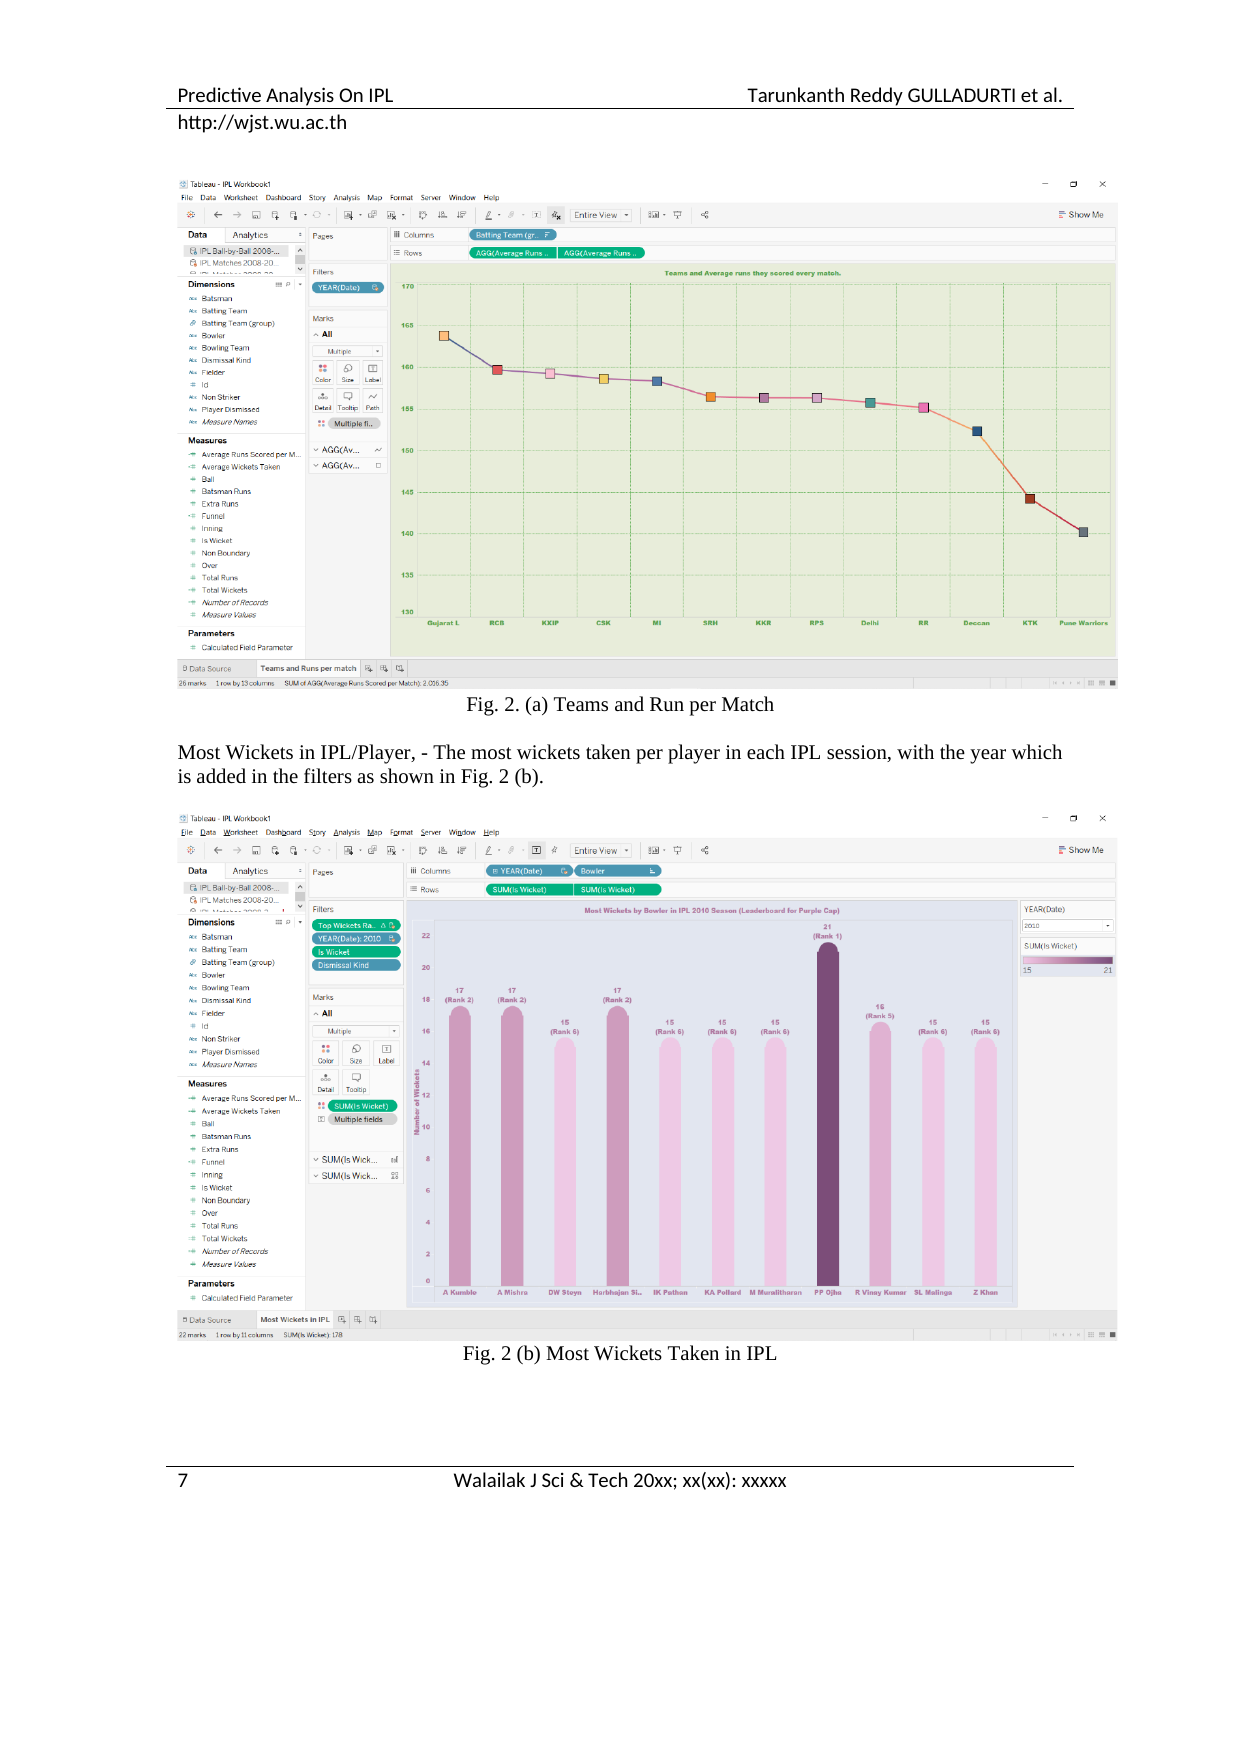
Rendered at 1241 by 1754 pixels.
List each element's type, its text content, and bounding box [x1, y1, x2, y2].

text Fig. 2 (b) Most Wickets Taken in IPL [177, 1341, 1063, 1365]
text Most Wickets in IPL/Player, - The most wickets taken per player in each IPL session, with the year which is added in the filters as shown in Fig. 2 (b). [177, 740, 1063, 788]
picture [177, 811, 1118, 1341]
picture [177, 177, 1118, 689]
text Fig. 2. (a) Teams and Run per Match [177, 692, 1063, 716]
